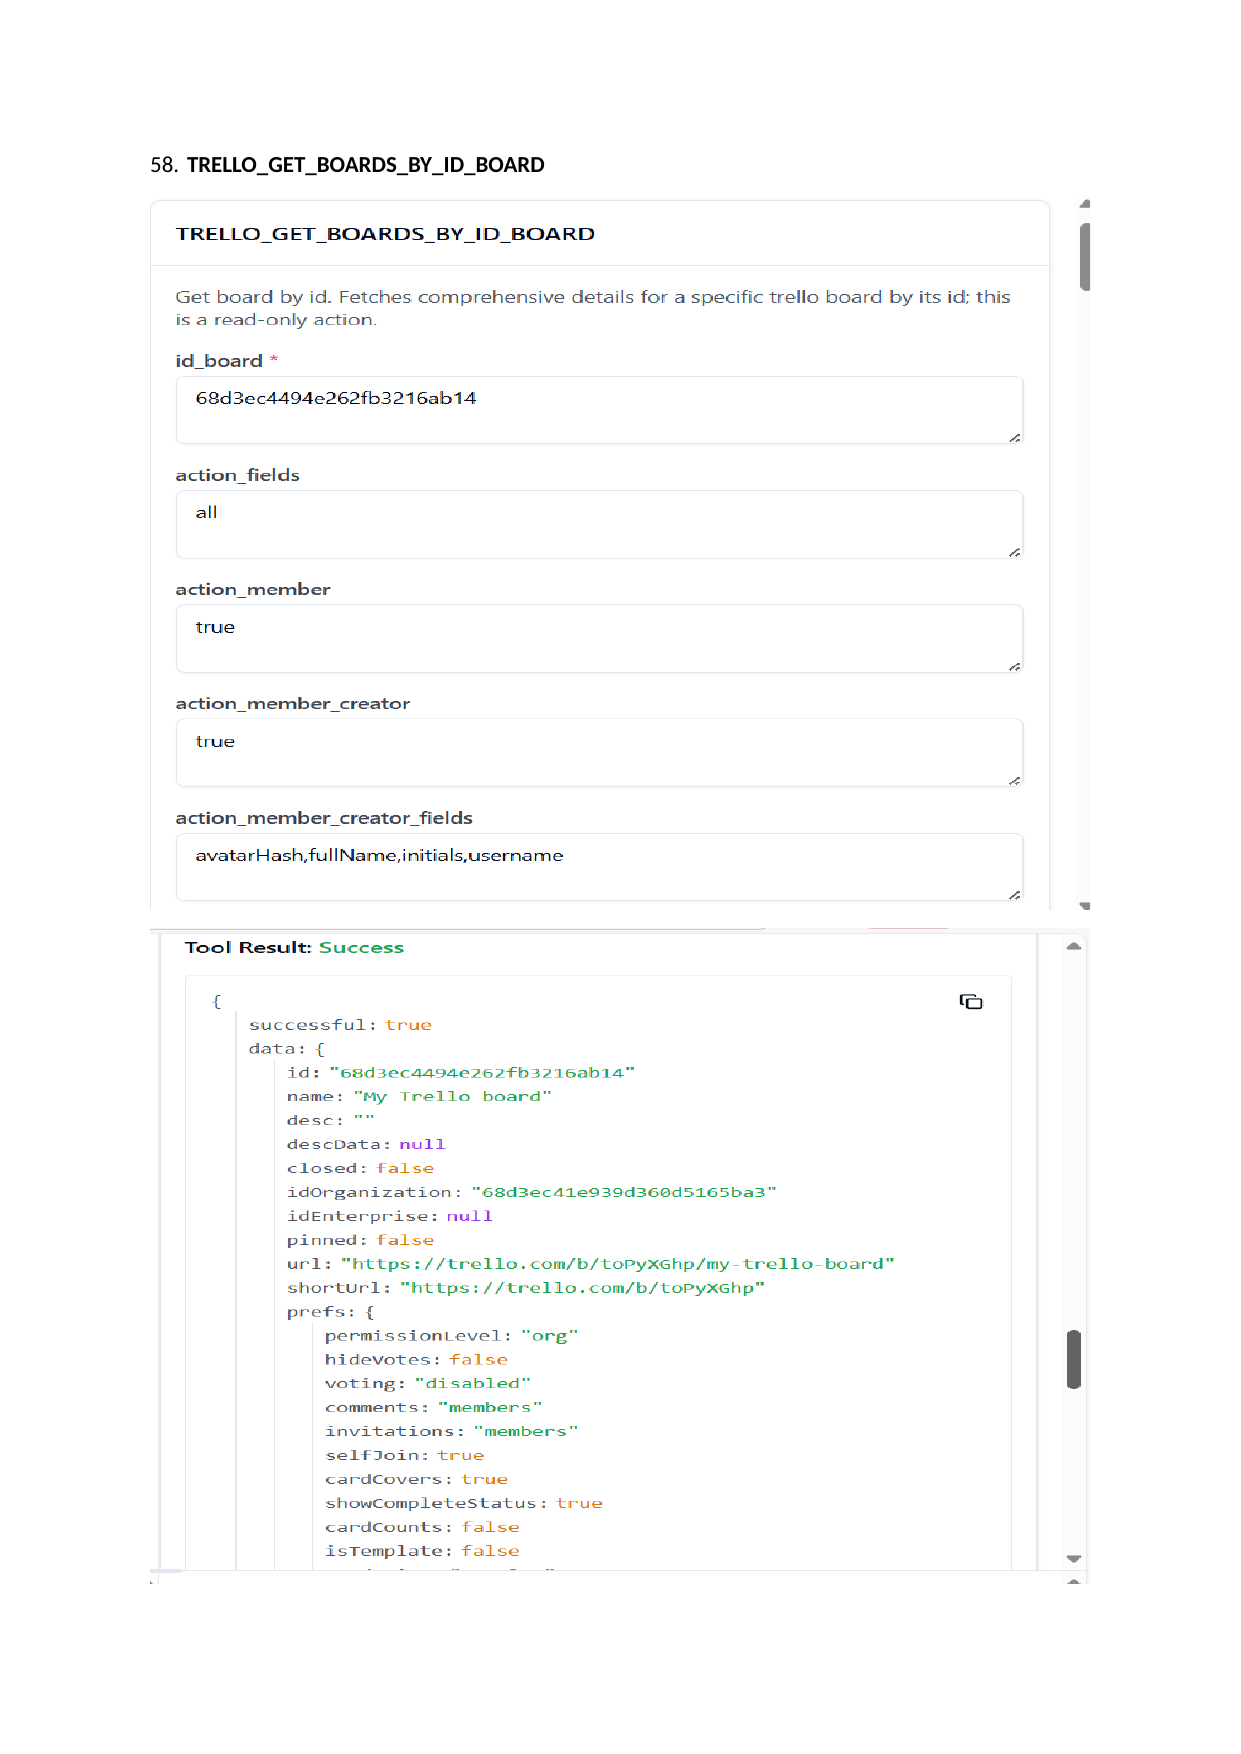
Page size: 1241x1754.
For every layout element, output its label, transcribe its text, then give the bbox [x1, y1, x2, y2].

picture [150, 197, 1091, 910]
text 58. TRELLO_GET_BOARDS_BY_ID_BOARD [150, 150, 1090, 178]
picture [150, 928, 1090, 1584]
